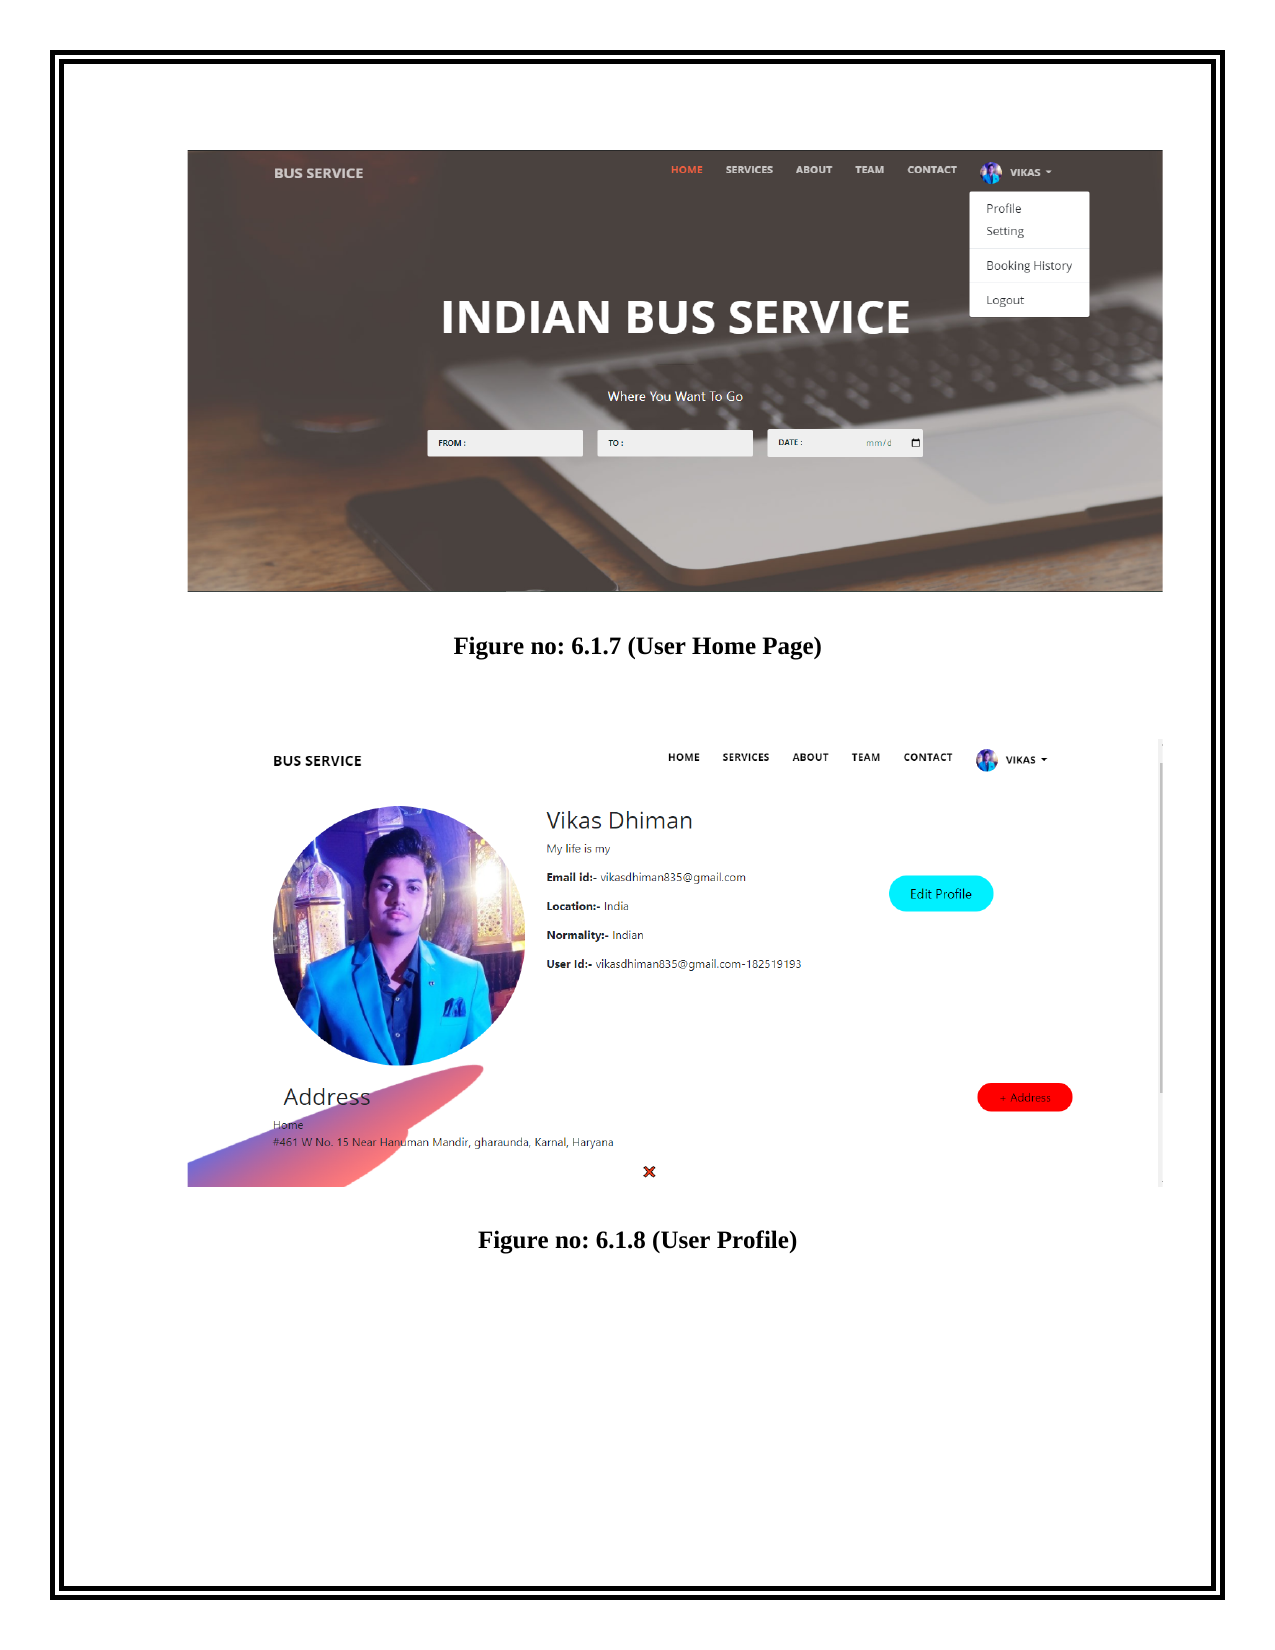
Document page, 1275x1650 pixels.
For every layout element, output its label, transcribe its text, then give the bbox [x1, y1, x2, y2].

picture [187, 150, 1163, 592]
picture [187, 739, 1163, 1187]
text Figure no: 6.1.8 (User Profile) [150, 1226, 1125, 1254]
text Figure no: 6.1.7 (User Home Page) [150, 631, 1125, 659]
